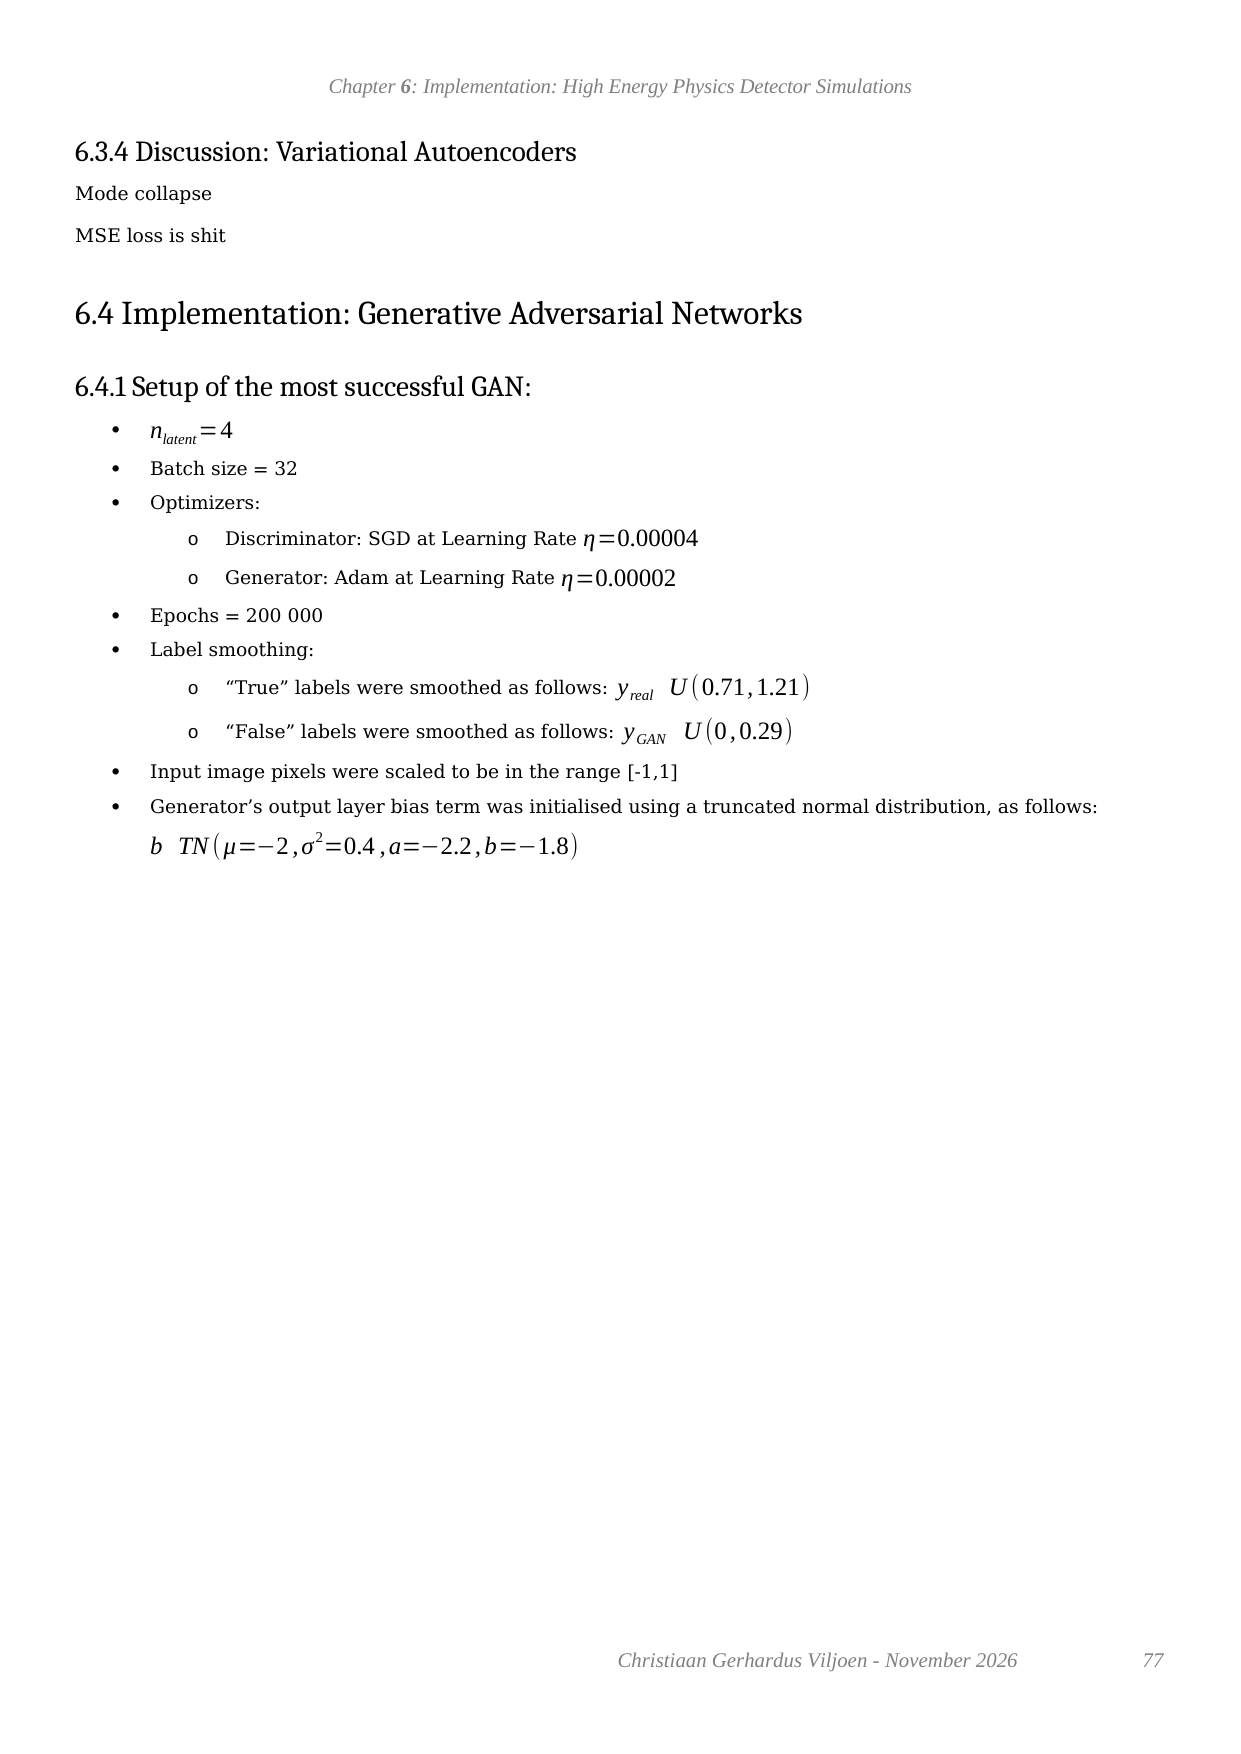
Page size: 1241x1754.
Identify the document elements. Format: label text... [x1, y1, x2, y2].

list Epochs = 200 000 [112, 604, 1165, 627]
list Optimizers: [112, 491, 1165, 513]
list “True” labels were smoothed as follows: [187, 672, 1165, 704]
list “False” labels were smoothed as follows: [187, 716, 1165, 748]
list Generator’s output layer bias term was initialised using a truncated normal distribution, as follows: [112, 794, 1165, 861]
subtitle Implementation: Generative Adversarial Networks [75, 295, 1165, 333]
subtitle Discussion: Variational Autoencoders [75, 135, 1165, 169]
list Input image pixels were scaled to be in the range [-1,1] [112, 760, 1165, 783]
list Discriminator: SGD at Learning Rate [187, 525, 1165, 552]
text Mode collapse [75, 181, 1165, 204]
list Batch size = 32 [112, 457, 1165, 479]
subtitle Setup of the most successful GAN: [75, 371, 1165, 404]
list Label smoothing: [112, 638, 1165, 661]
text MSE loss is shit [75, 223, 1165, 246]
list Generator: Adam at Learning Rate [187, 564, 1165, 592]
